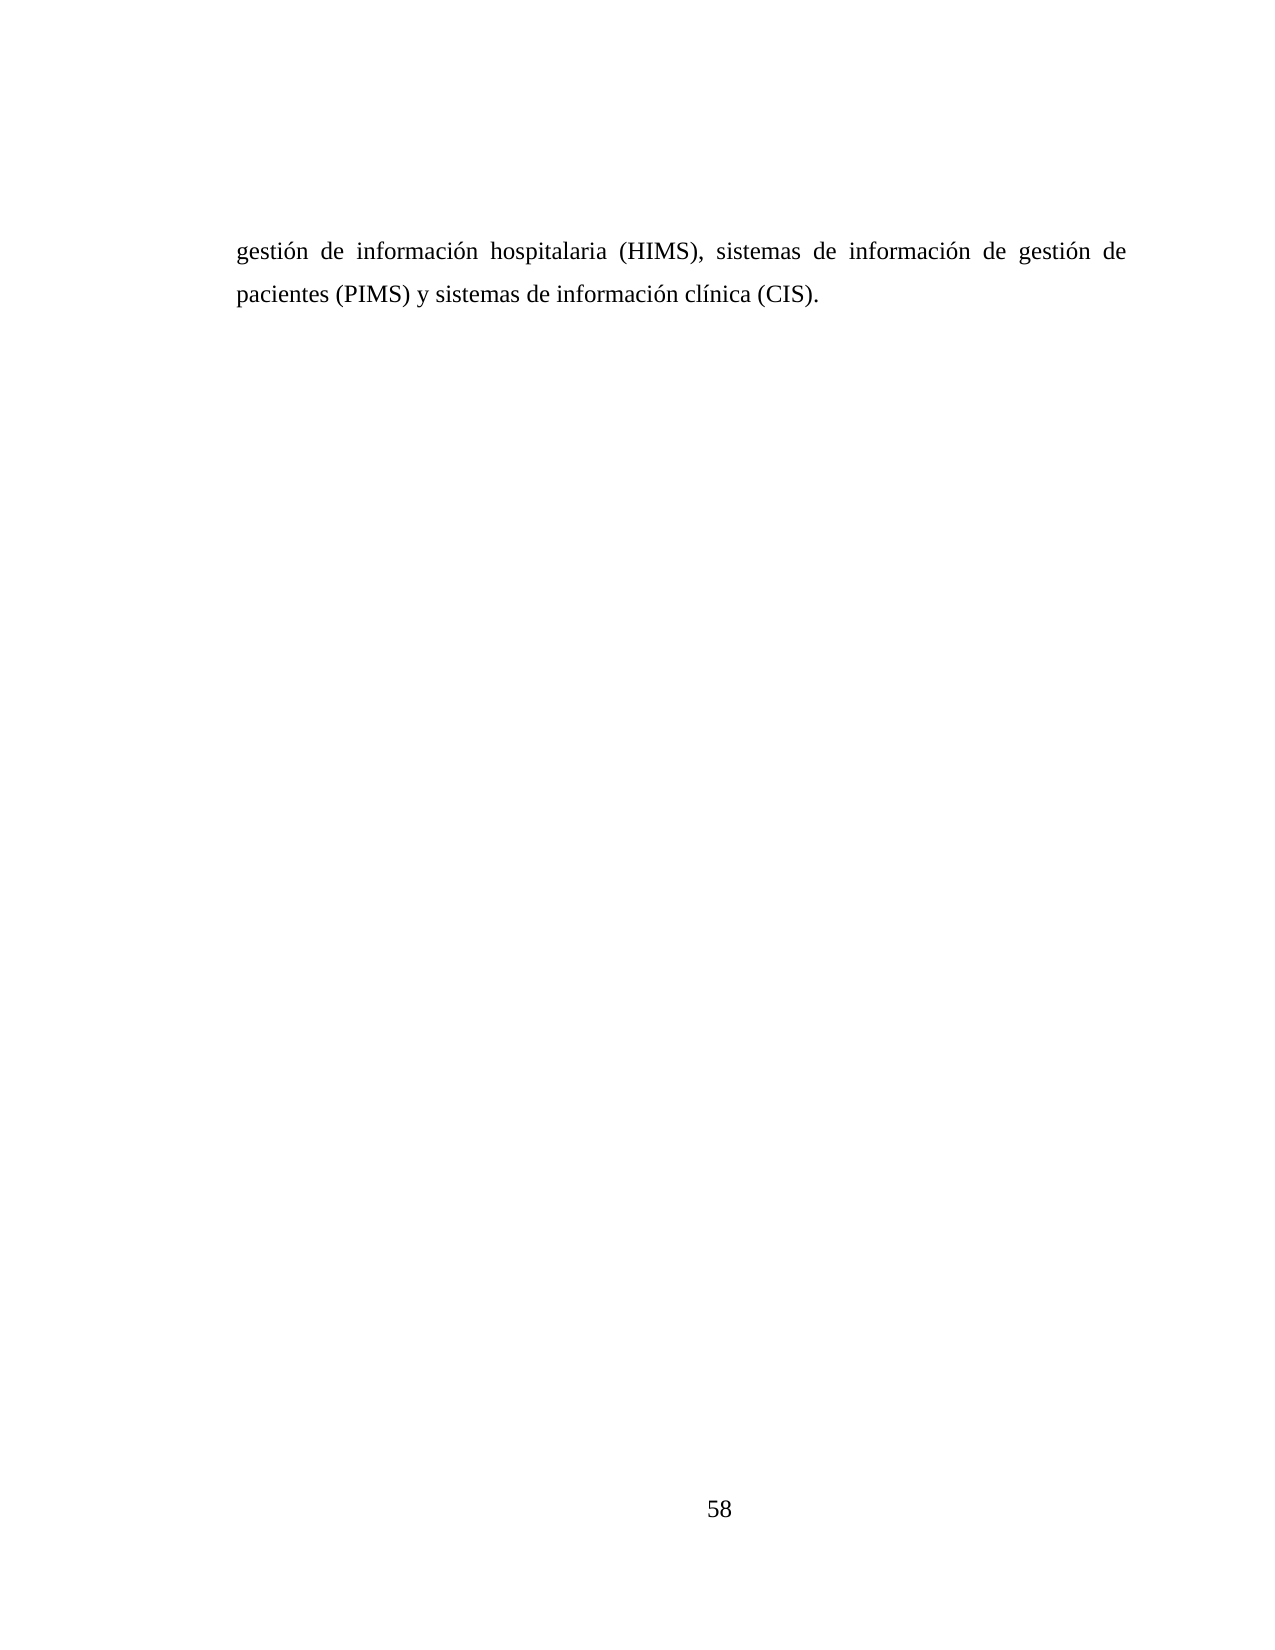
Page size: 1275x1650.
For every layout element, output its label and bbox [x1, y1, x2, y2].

text [236, 236, 1127, 308]
